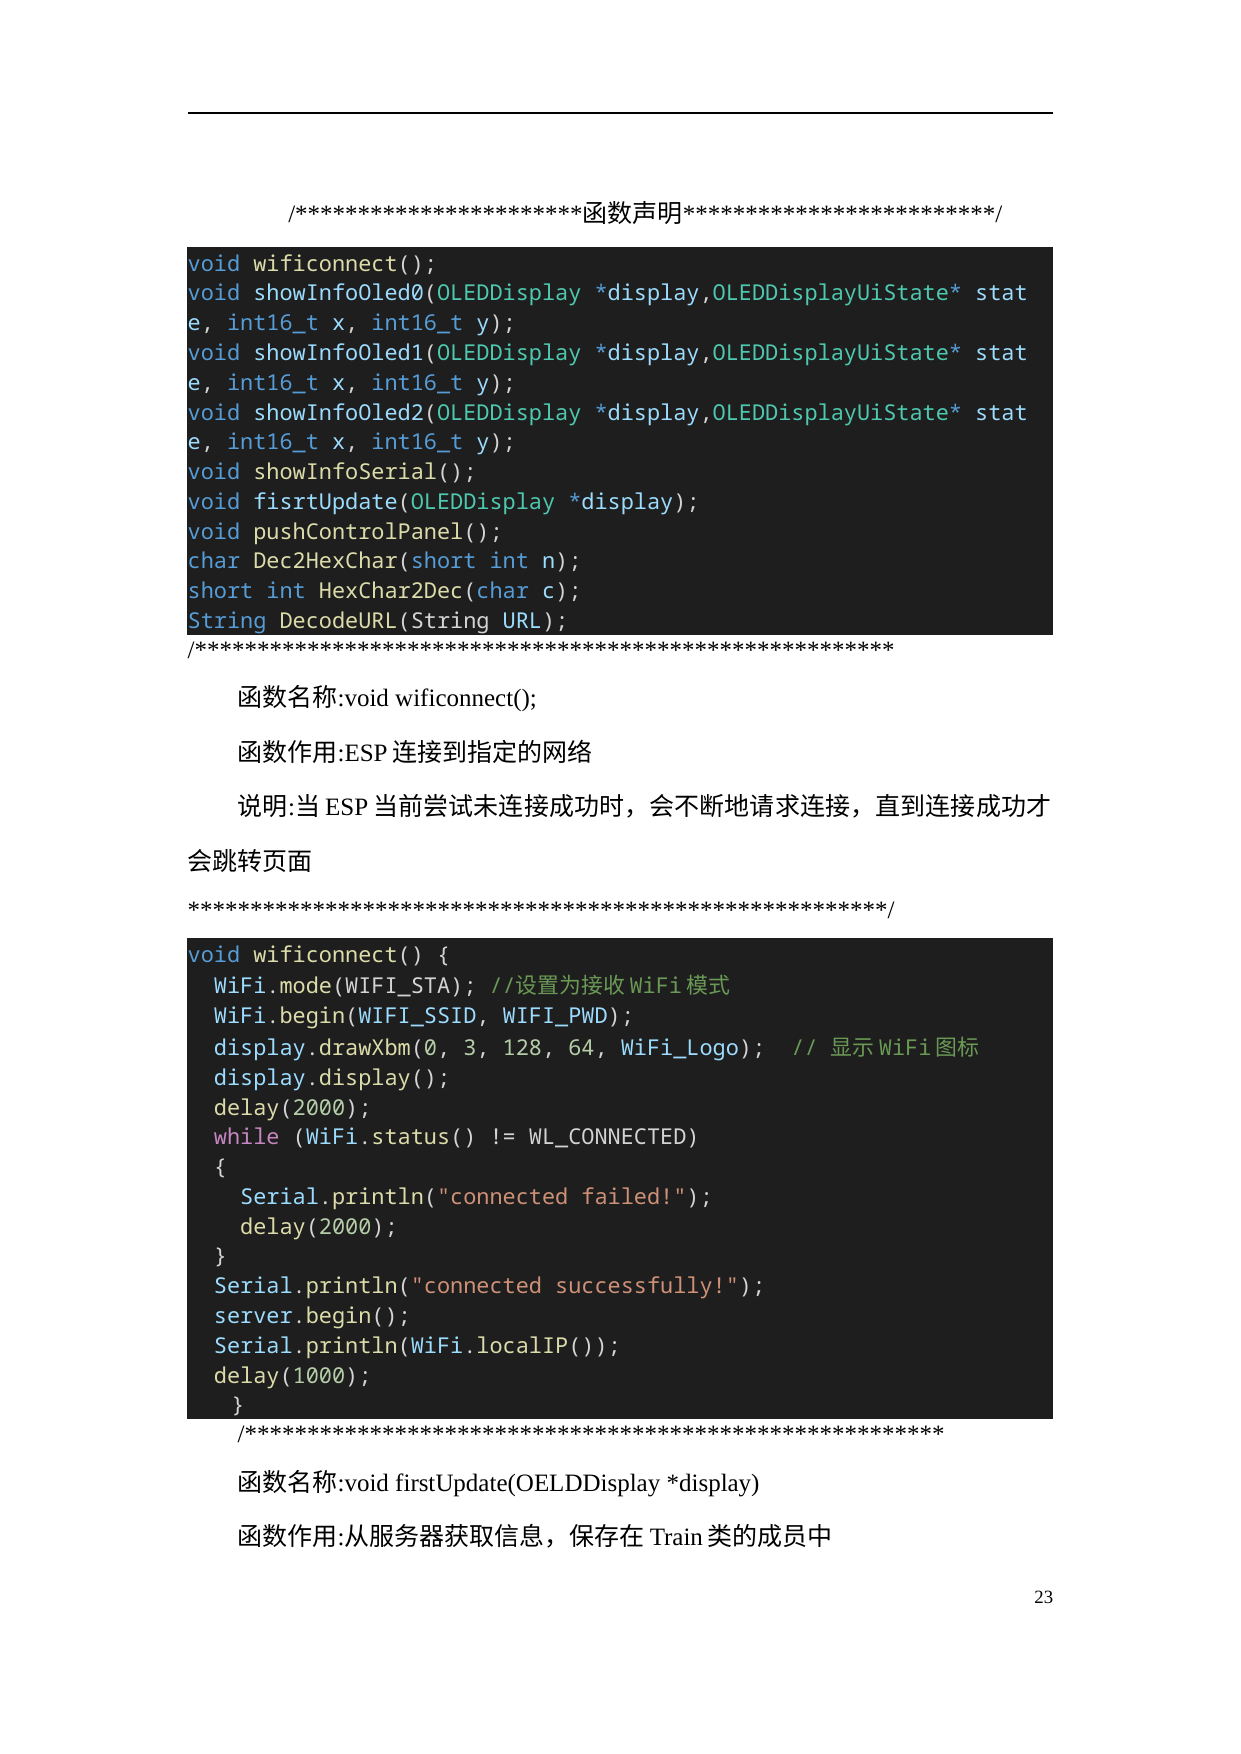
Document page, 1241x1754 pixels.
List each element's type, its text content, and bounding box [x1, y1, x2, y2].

text void showInfoOled2(OLEDDisplay *display,OLEDDisplayUiState* state, int16_t x, int16_t y); [187, 396, 1053, 456]
text void wificonnect(); [187, 247, 1053, 277]
text while (WiFi.status() != WL_CONNECTED) [187, 1121, 1053, 1151]
text display.drawXbm(0, 3, 128, 64, WiFi_Logo); // 显示WiFi图标 [187, 1030, 1053, 1062]
text } [187, 1389, 1053, 1419]
text 函数名称:void wificonnect(); [187, 678, 1053, 714]
text } [187, 1240, 1053, 1270]
text 说明:当ESP当前尝试未连接成功时，会不断地请求连接，直到连接成功才会跳转页面 [187, 787, 1053, 877]
text void fisrtUpdate(OLEDDisplay *display); [187, 486, 1053, 516]
text 函数作用:从服务器获取信息，保存在Train类的成员中 [187, 1517, 1053, 1553]
text void pushControlPanel(); [187, 516, 1053, 545]
text ********************************************************/ [187, 895, 1053, 924]
text WiFi.mode(WIFI_STA); //设置为接收WiFi模式 [187, 968, 1053, 1000]
text 函数名称:void firstUpdate(OELDDisplay *display) [187, 1462, 1053, 1498]
text { [187, 1151, 1053, 1181]
text Serial.println("connected failed!"); [187, 1181, 1053, 1211]
text delay(2000); [187, 1211, 1053, 1240]
text void showInfoOled1(OLEDDisplay *display,OLEDDisplayUiState* state, int16_t x, int16_t y); [187, 337, 1053, 396]
text /******************************************************** [187, 1419, 1053, 1448]
text Serial.println(WiFi.localIP()); [187, 1330, 1053, 1359]
text void showInfoSerial(); [187, 456, 1053, 486]
text server.begin(); [187, 1300, 1053, 1330]
text String DecodeURL(String URL); [187, 605, 1053, 635]
text short int HexChar2Dec(char c); [187, 575, 1053, 605]
text /***********************函数声明*************************/ [187, 193, 1053, 229]
text 函数作用:ESP连接到指定的网络 [187, 732, 1053, 768]
text void showInfoOled0(OLEDDisplay *display,OLEDDisplayUiState* state, int16_t x, int16_t y); [187, 277, 1053, 337]
text Serial.println("connected successfully!"); [187, 1270, 1053, 1300]
text /******************************************************** [187, 635, 1053, 663]
text delay(1000); [187, 1359, 1053, 1389]
text char Dec2HexChar(short int n); [187, 545, 1053, 575]
text WiFi.begin(WIFI_SSID, WIFI_PWD); [187, 1000, 1053, 1030]
text delay(2000); [187, 1091, 1053, 1121]
text display.display(); [187, 1062, 1053, 1091]
text void wificonnect() { [187, 938, 1053, 968]
